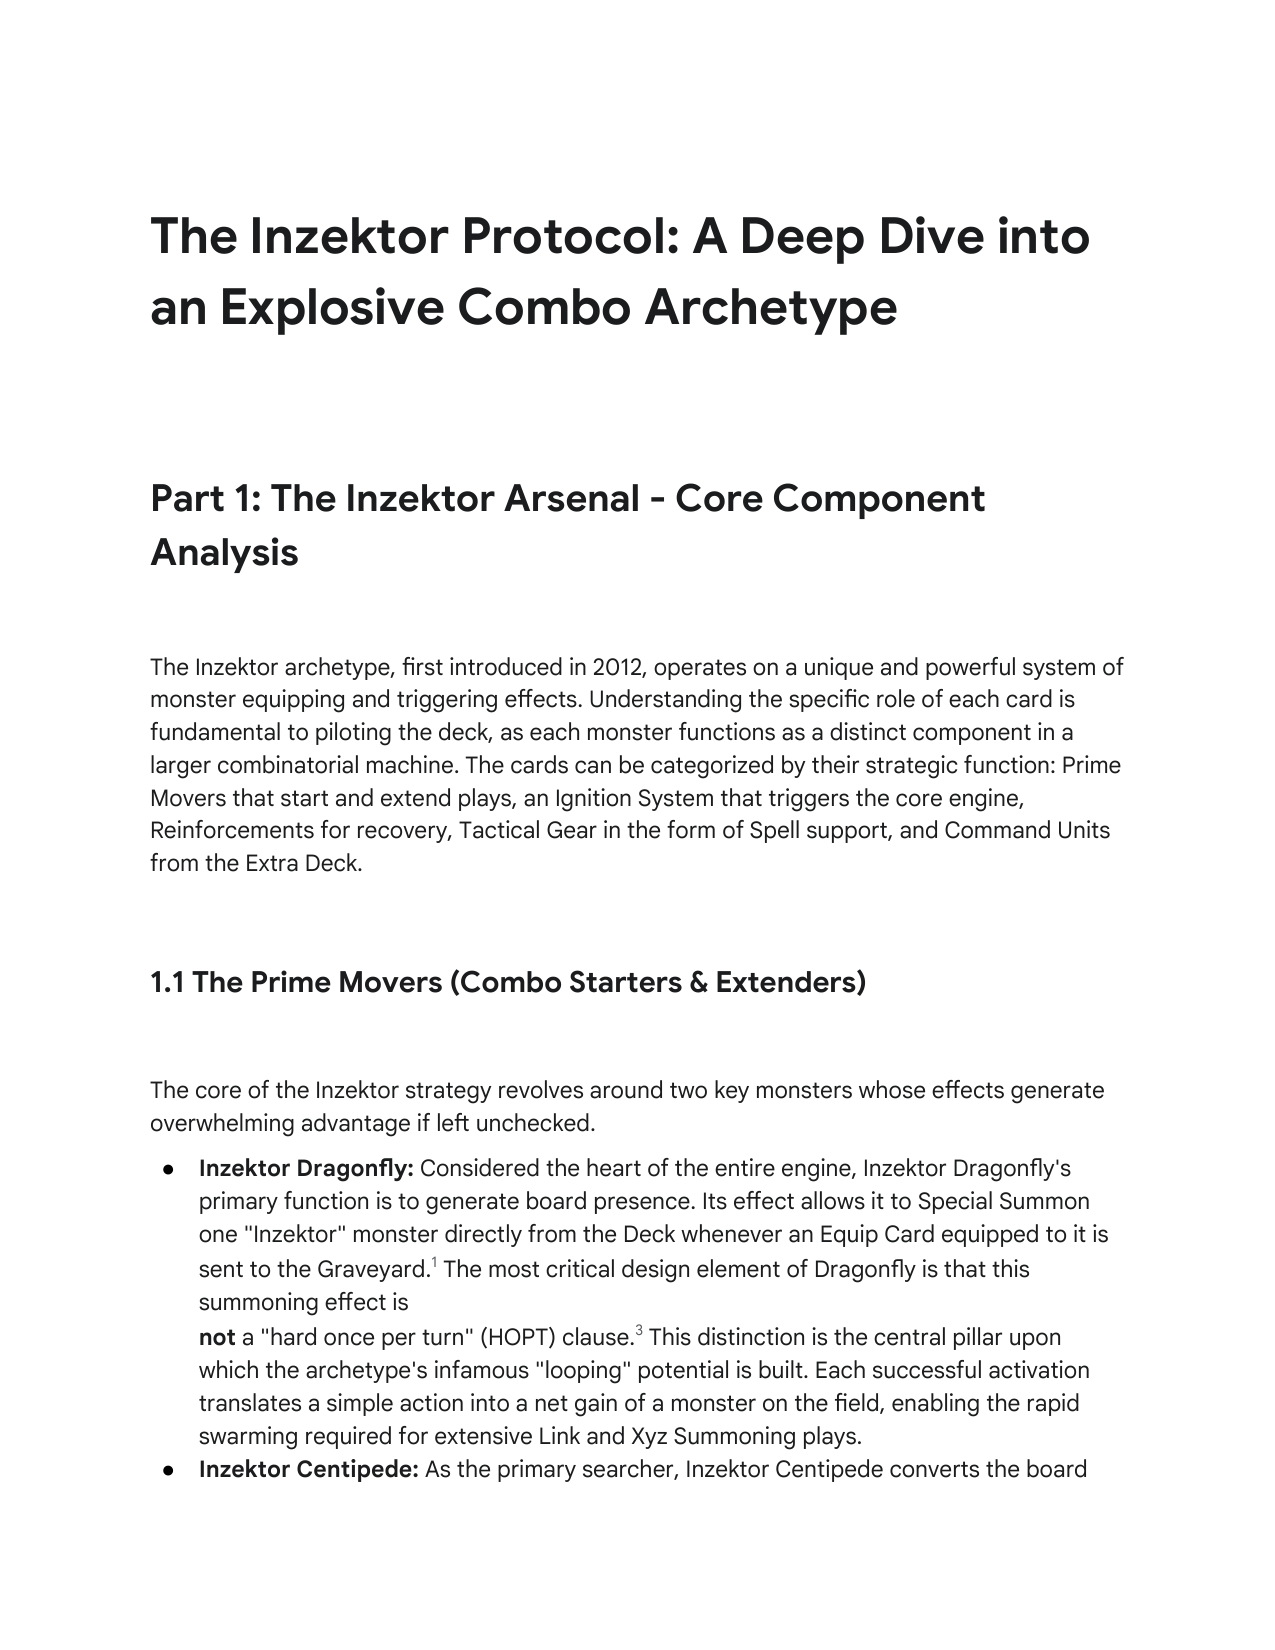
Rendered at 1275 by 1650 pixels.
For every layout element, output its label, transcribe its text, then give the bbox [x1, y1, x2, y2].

list Inzektor Dragonfly: Considered the heart of the entire engine, Inzektor Dragonfly's primary function is to generate board presence. Its effect allows it to Special Summon one "Inzektor" monster directly from the Deck whenever an Equip Card equipped to it is sent to the Graveyard.1 The most critical design element of Dragonfly is that this summoning effect is not a "hard once per turn" (HOPT) clause.3 This distinction is the central pillar upon which the archetype's infamous "looping" potential is built. Each successful activation translates a simple action into a net gain of a monster on the field, enabling the rapid swarming required for extensive Link and Xyz Summoning plays. [161, 1154, 1125, 1451]
text The Inzektor archetype, first introduced in 2012, operates on a unique and powerful system of monster equipping and triggering effects. Understanding the specific role of each card is fundamental to piloting the deck, as each monster functions as a distinct component in a larger combinatorial machine. The cards can be categorized by their strategic function: Prime Movers that start and extend plays, an Ignition System that triggers the core engine, Reinforcements for recovery, Tactical Gear in the form of Spell support, and Command Units from the Extra Deck. [150, 653, 1125, 878]
subtitle Part 1: The Inzektor Arsenal - Core Component Analysis [150, 476, 1125, 576]
subtitle 1.1 The Prime Movers (Combo Starters & Extenders) [150, 964, 1125, 1001]
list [161, 1455, 1125, 1483]
text The core of the Inzektor strategy revolves around two key monsters whose effects generate overwhelming advantage if left unchecked. [150, 1076, 1125, 1138]
subtitle The Inzektor Protocol: A Deep Dive into an Explosive Combo Archetype [150, 205, 1125, 339]
